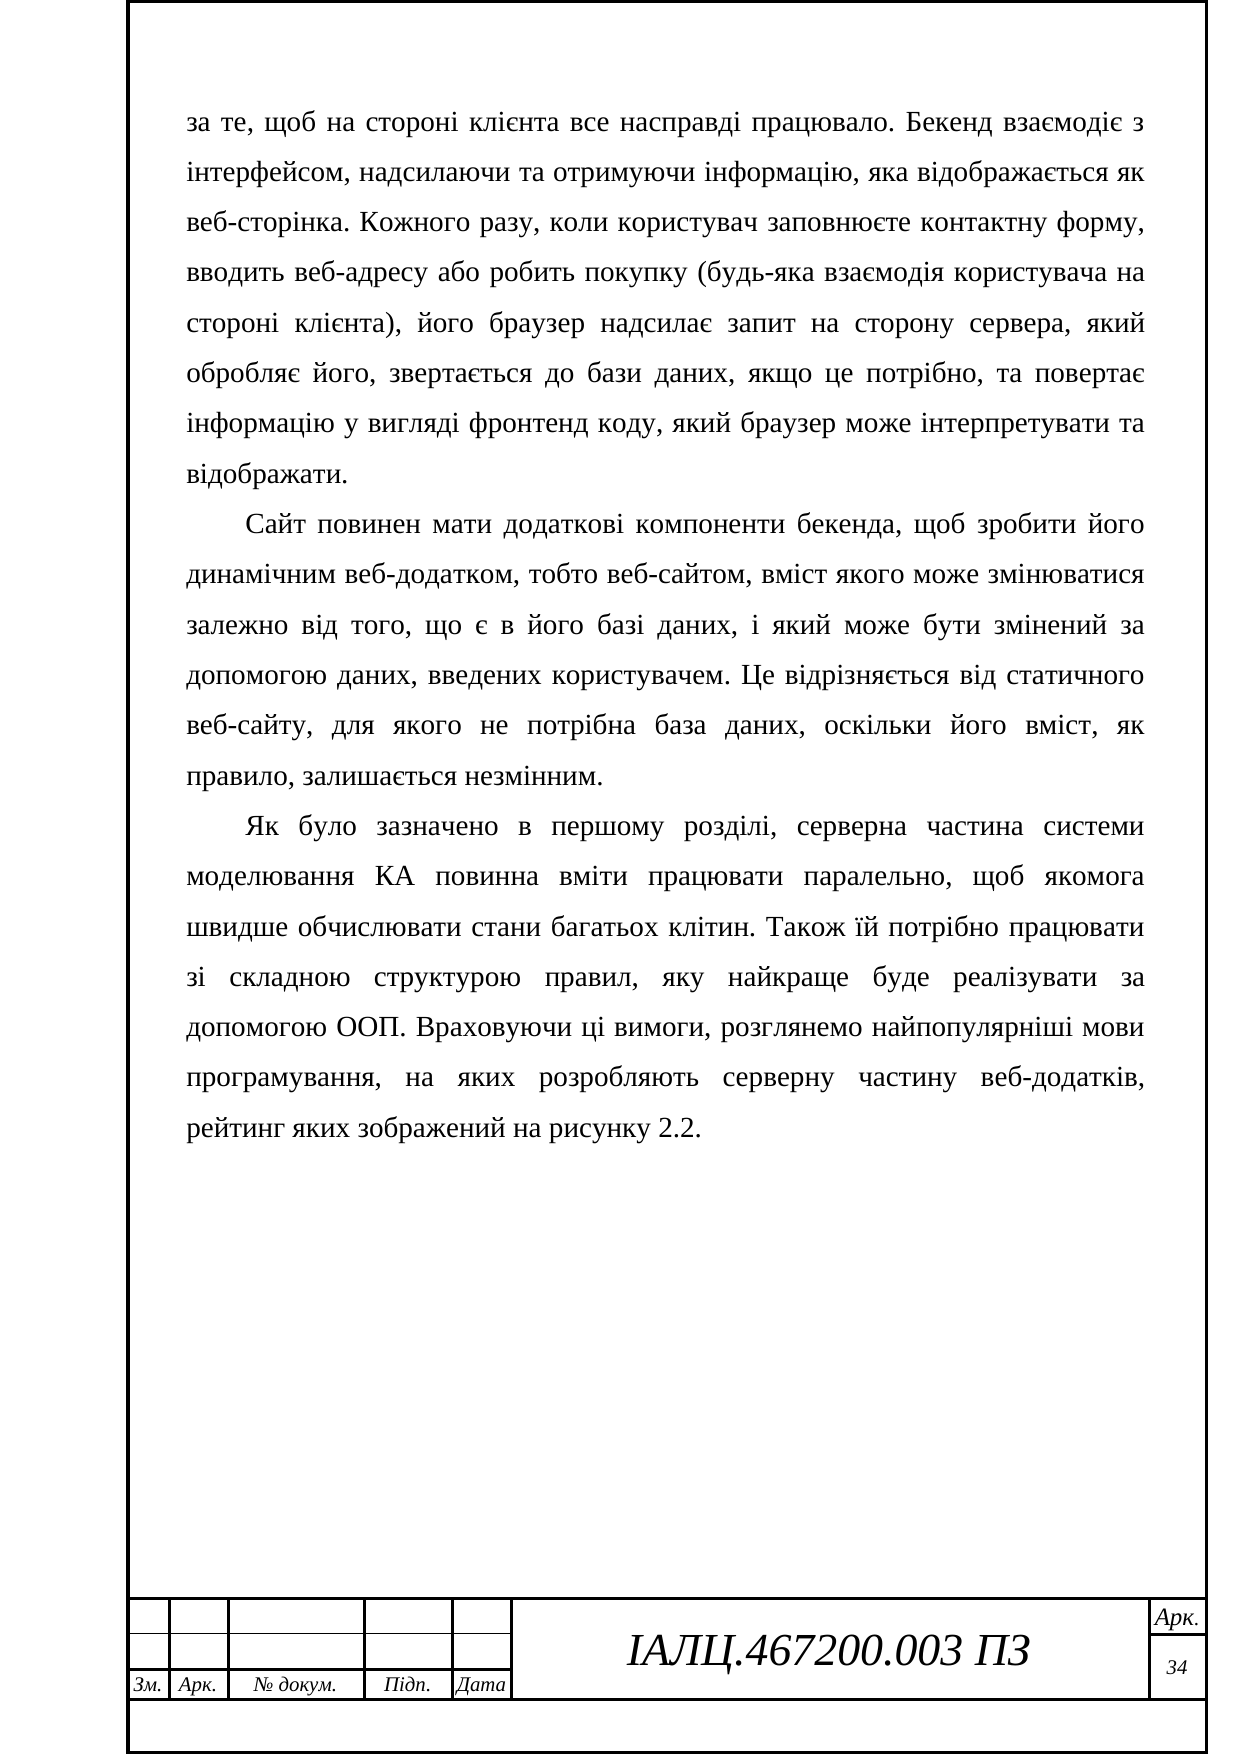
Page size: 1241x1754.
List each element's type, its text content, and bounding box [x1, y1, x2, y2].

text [186, 104, 1146, 489]
text Як було зазначено в першому розділі, серверна частина системи моделювання КА повинна вміти працювати паралельно, щоб якомога швидше обчислювати стани багатьох клітин. Також їй потрібно працювати зі складною структурою правил, яку найкраще буде реалізувати за допомогою ООП. Враховуючи ці вимоги, розглянемо найпопулярніші мови програмування, на яких розробляють серверну частину веб-додатків, рейтинг яких зображений на рисунку 2.2. [186, 808, 1146, 1143]
text Сайт повинен мати додаткові компоненти бекенда, щоб зробити його динамічним веб-додатком, тобто веб-сайтом, вміст якого може змінюватися залежно від того, що є в його базі даних, і який може бути змінений за допомогою даних, введених користувачем. Це відрізняється від статичного веб-сайту, для якого не потрібна база даних, оскільки його вміст, як правило, залишається незмінним. [186, 506, 1146, 791]
